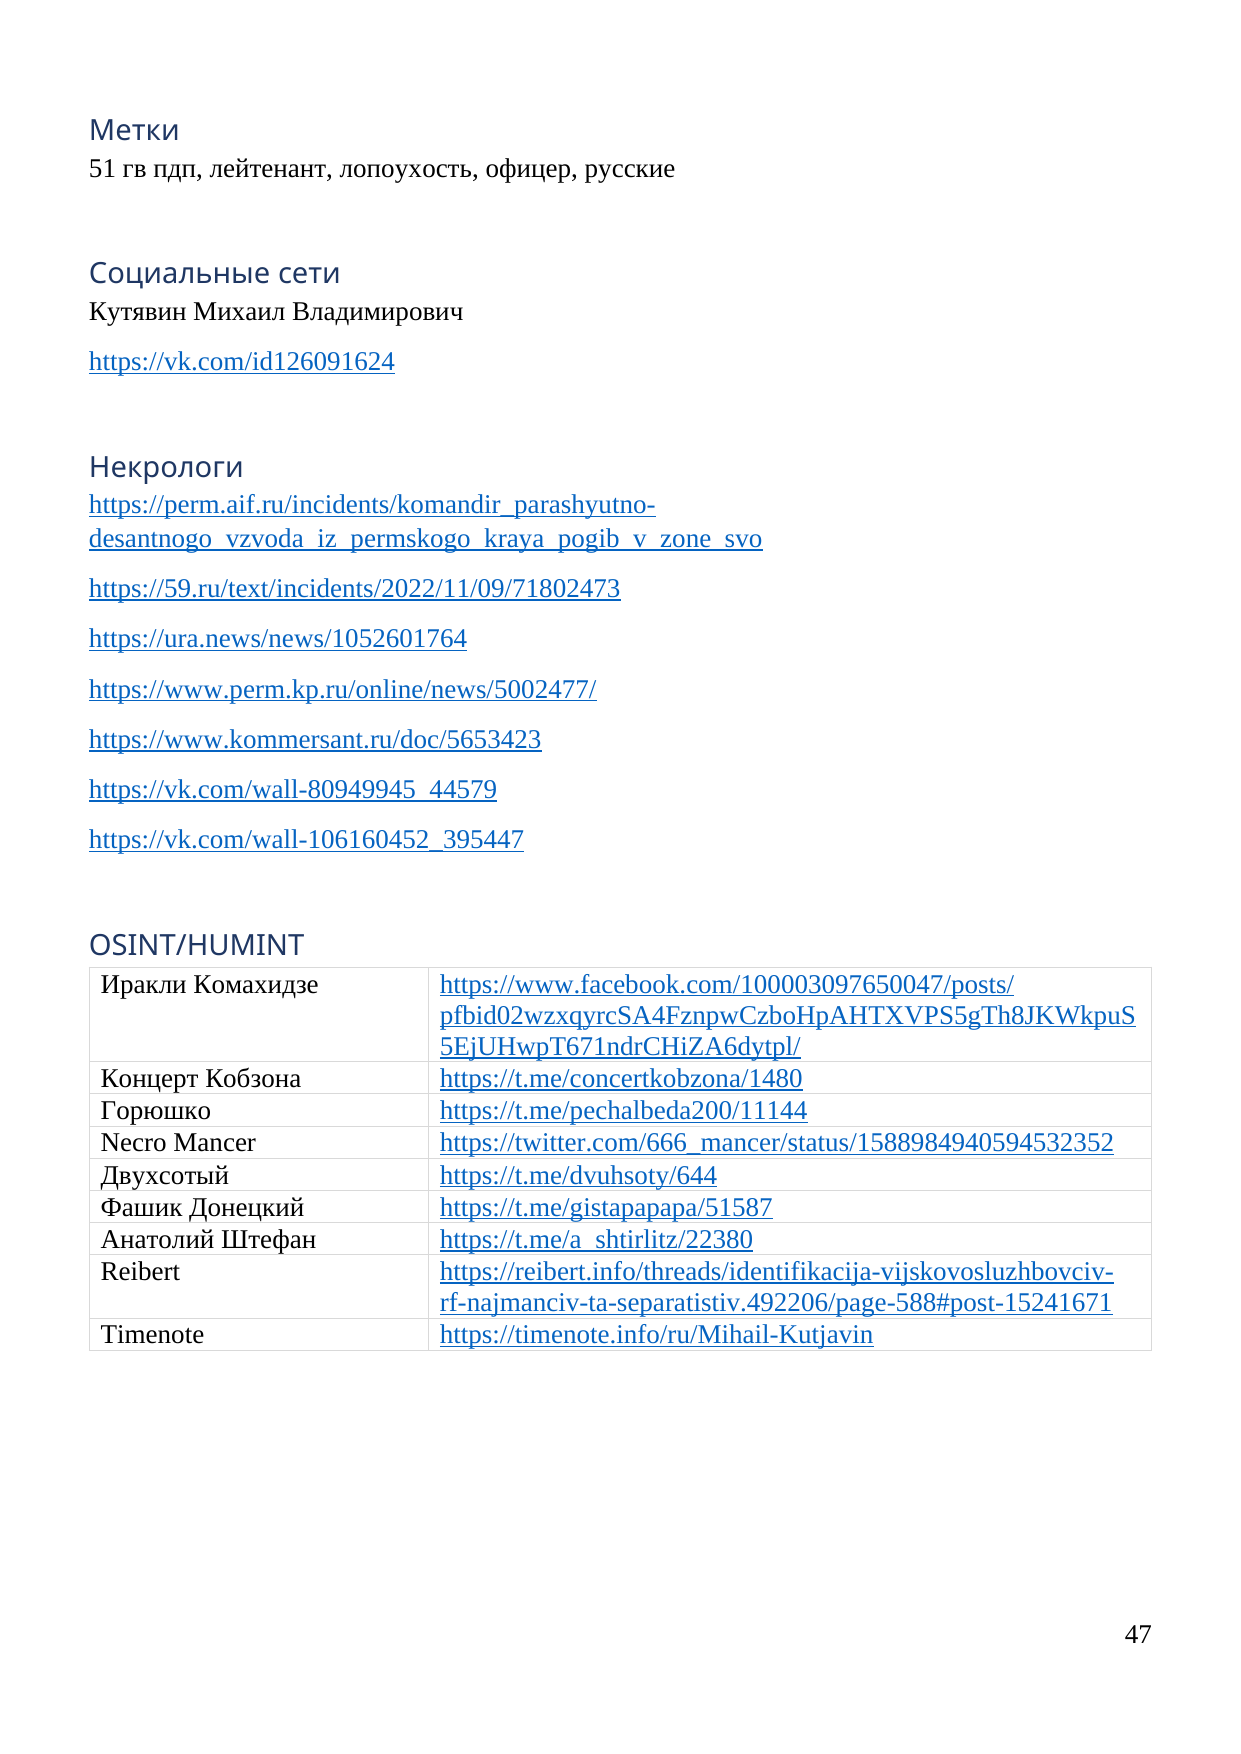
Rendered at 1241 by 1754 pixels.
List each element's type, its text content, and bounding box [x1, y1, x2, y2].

table_cell https://reibert.info/threads/identifikacija-vijskovosluzhbovciv-rf-najmanciv-ta-separatistiv.492206/page-588#post-15241671 [429, 1255, 1151, 1318]
subtitle Некрологи [89, 446, 1152, 486]
text https://www.kommersant.ru/doc/5653423 [89, 723, 1152, 754]
table_cell Reibert [90, 1255, 428, 1318]
table_cell https://t.me/gistapapapa/51587 [429, 1191, 1151, 1222]
table_cell https://t.me/dvuhsoty/644 [429, 1159, 1151, 1190]
text https://vk.com/id126091624 [89, 345, 1152, 377]
subtitle Метки [89, 109, 1152, 149]
text https://ura.news/news/1052601764 [89, 623, 1152, 654]
text https://59.ru/text/incidents/2022/11/09/71802473 [89, 572, 1152, 603]
table_cell Двухсотый [90, 1159, 428, 1190]
table_cell Анатолий Штефан [90, 1223, 428, 1254]
table_header Иракли Комахидзе [90, 968, 428, 1061]
text https://www.perm.kp.ru/online/news/5002477/ [89, 673, 1152, 704]
table_cell https://twitter.com/666_mancer/status/1588984940594532352 [429, 1127, 1151, 1158]
text https://vk.com/wall-106160452_395447 [89, 823, 1152, 854]
text Кутявин Михаил Владимирович [89, 295, 1152, 326]
subtitle OSINT/HUMINT [89, 924, 1152, 963]
text 51 гв пдп, лейтенант, лопоухость, офицер, русские [89, 152, 1152, 183]
table_cell https://t.me/concertkobzona/1480 [429, 1062, 1151, 1093]
table_cell https://timenote.info/ru/Mihail-Kutjavin [429, 1319, 1151, 1350]
table_cell Timenote [90, 1319, 428, 1350]
table_header https://www.facebook.com/100003097650047/posts/pfbid02wzxqyrcSA4FznpwCzboHpAHTXVPS5gTh8JKWkpuS5EjUHwpT671ndrCHiZA6dytpl/ [429, 968, 1151, 1061]
table_cell Горюшко [90, 1094, 428, 1126]
table_cell Necro Mancer [90, 1127, 428, 1158]
text https://vk.com/wall-80949945_44579 [89, 773, 1152, 804]
table_cell https://t.me/a_shtirlitz/22380 [429, 1223, 1151, 1254]
table_cell Концерт Кобзона [90, 1062, 428, 1093]
text https://perm.aif.ru/incidents/komandir_parashyutno-desantnogo_vzvoda_iz_permskogo_kraya_pogib_v_zone_svo [89, 489, 1152, 553]
subtitle Социальные сети [89, 252, 1152, 292]
table_cell https://t.me/pechalbeda200/11144 [429, 1094, 1151, 1126]
table_cell Фашик Донецкий [90, 1191, 428, 1222]
